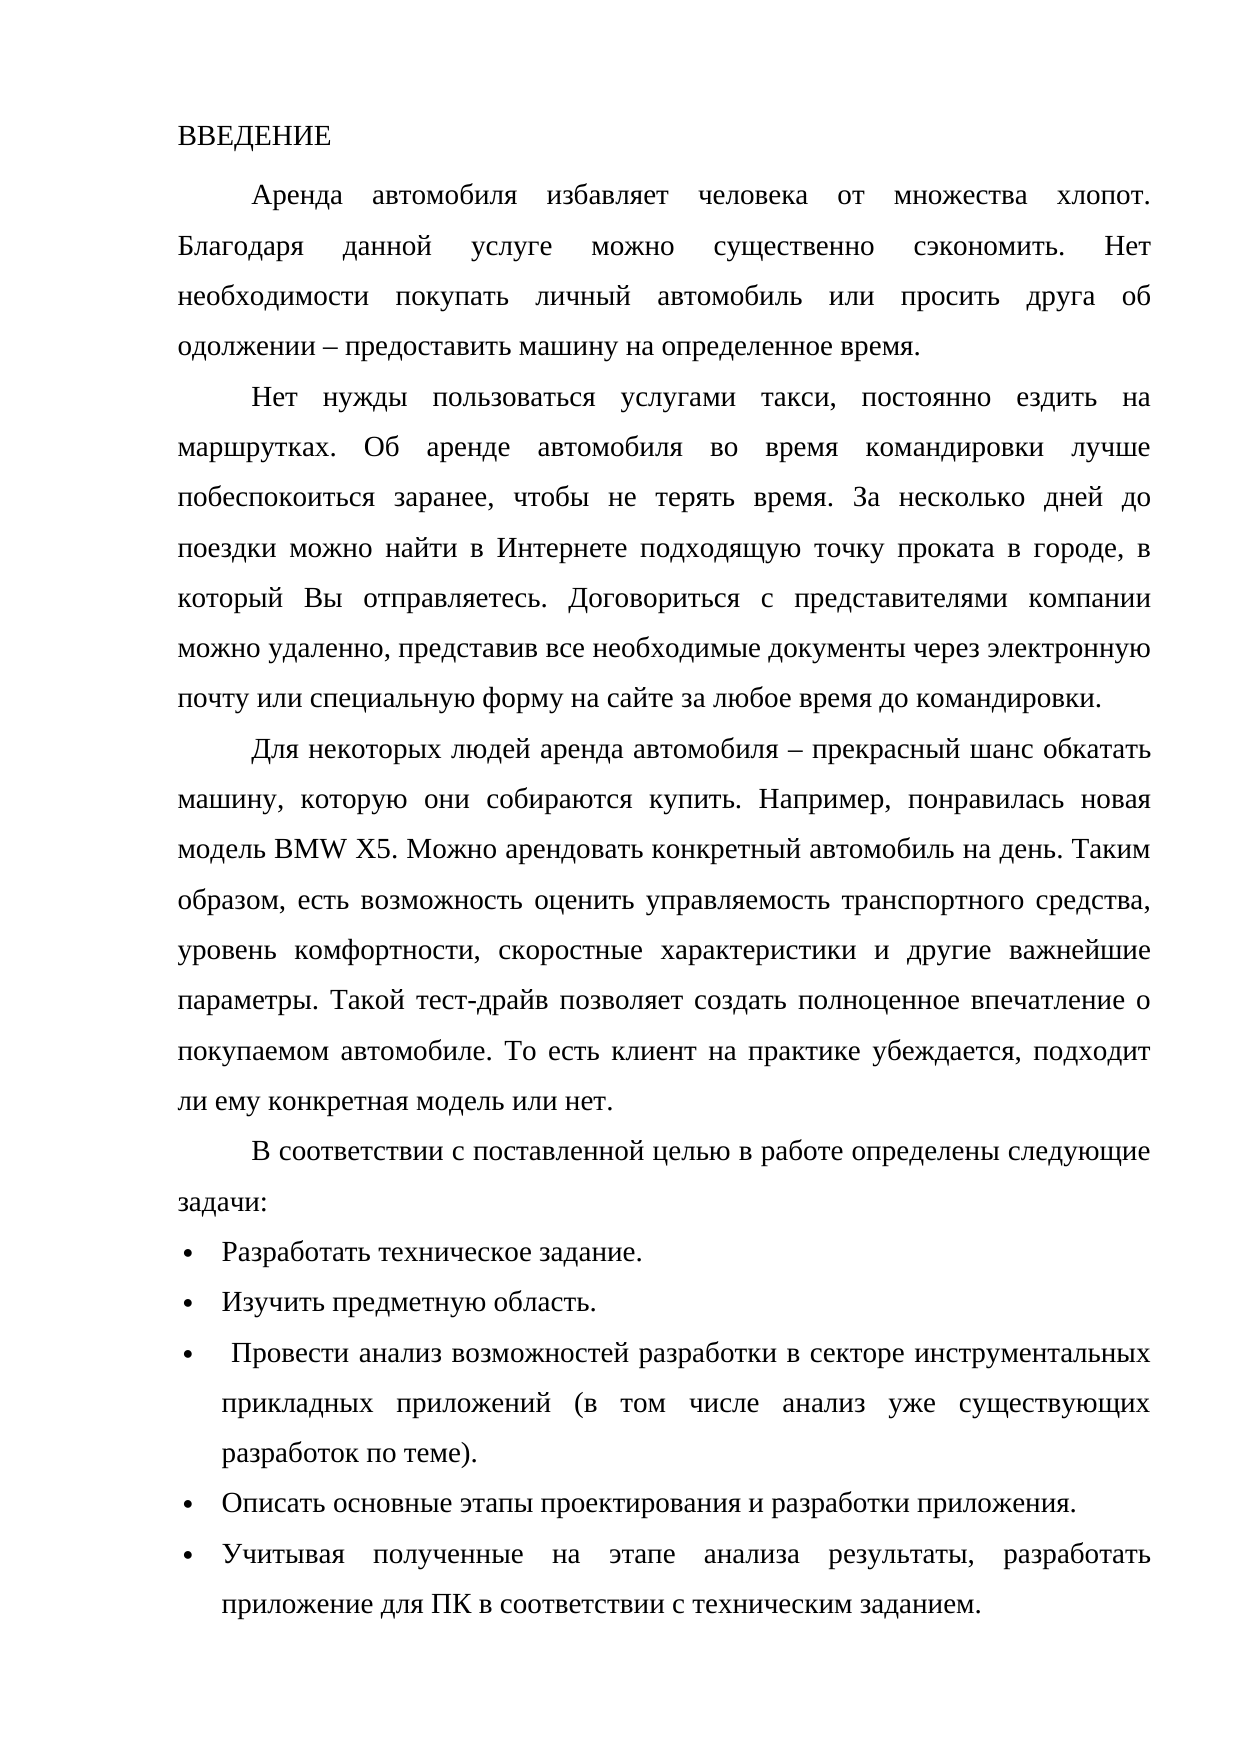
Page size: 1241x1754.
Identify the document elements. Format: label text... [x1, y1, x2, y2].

text Аренда автомобиля избавляет человека от множества хлопот. Благодаря данной услуге можно существенно сэкономить. Нет необходимости покупать личный автомобиль или просить друга об одолжении – предоставить машину на определенное время. [177, 177, 1152, 362]
text ВВЕДЕНИЕ [177, 118, 1152, 152]
list Описать основные этапы проектирования и разработки приложения. [184, 1486, 1152, 1519]
text Для некоторых людей аренда автомобиля – прекрасный шанс обкатать машину, которую они собираются купить. Например, понравилась новая модель BMW X5. Можно арендовать конкретный автомобиль на день. Таким образом, есть возможность оценить управляемость транспортного средства, уровень комфортности, скоростные характеристики и другие важнейшие параметры. Такой тест-драйв позволяет создать полноценное впечатление о покупаемом автомобиле. То есть клиент на практике убеждается, подходит ли ему конкретная модель или нет. [177, 731, 1152, 1117]
text В соответствии с поставленной целью в работе определены следующие задачи: [177, 1133, 1152, 1217]
list Изучить предметную область. [184, 1284, 1152, 1318]
list Разработать техническое задание. [184, 1234, 1152, 1268]
list Учитывая полученные на этапе анализа результаты, разработать приложение для ПК в соответствии с техническим заданием. [184, 1536, 1152, 1620]
list Провести анализ возможностей разработки в секторе инструментальных прикладных приложений (в том числе анализ уже существующих разработок по теме). [184, 1335, 1152, 1469]
text Нет нужды пользоваться услугами такси, постоянно ездить на маршрутках. Об аренде автомобиля во время командировки лучше побеспокоиться заранее, чтобы не терять время. За несколько дней до поездки можно найти в Интернете подходящую точку проката в городе, в который Вы отправляетесь. Договориться с представителями компании можно удаленно, представив все необходимые документы через электронную почту или специальную форму на сайте за любое время до командировки. [177, 379, 1152, 714]
